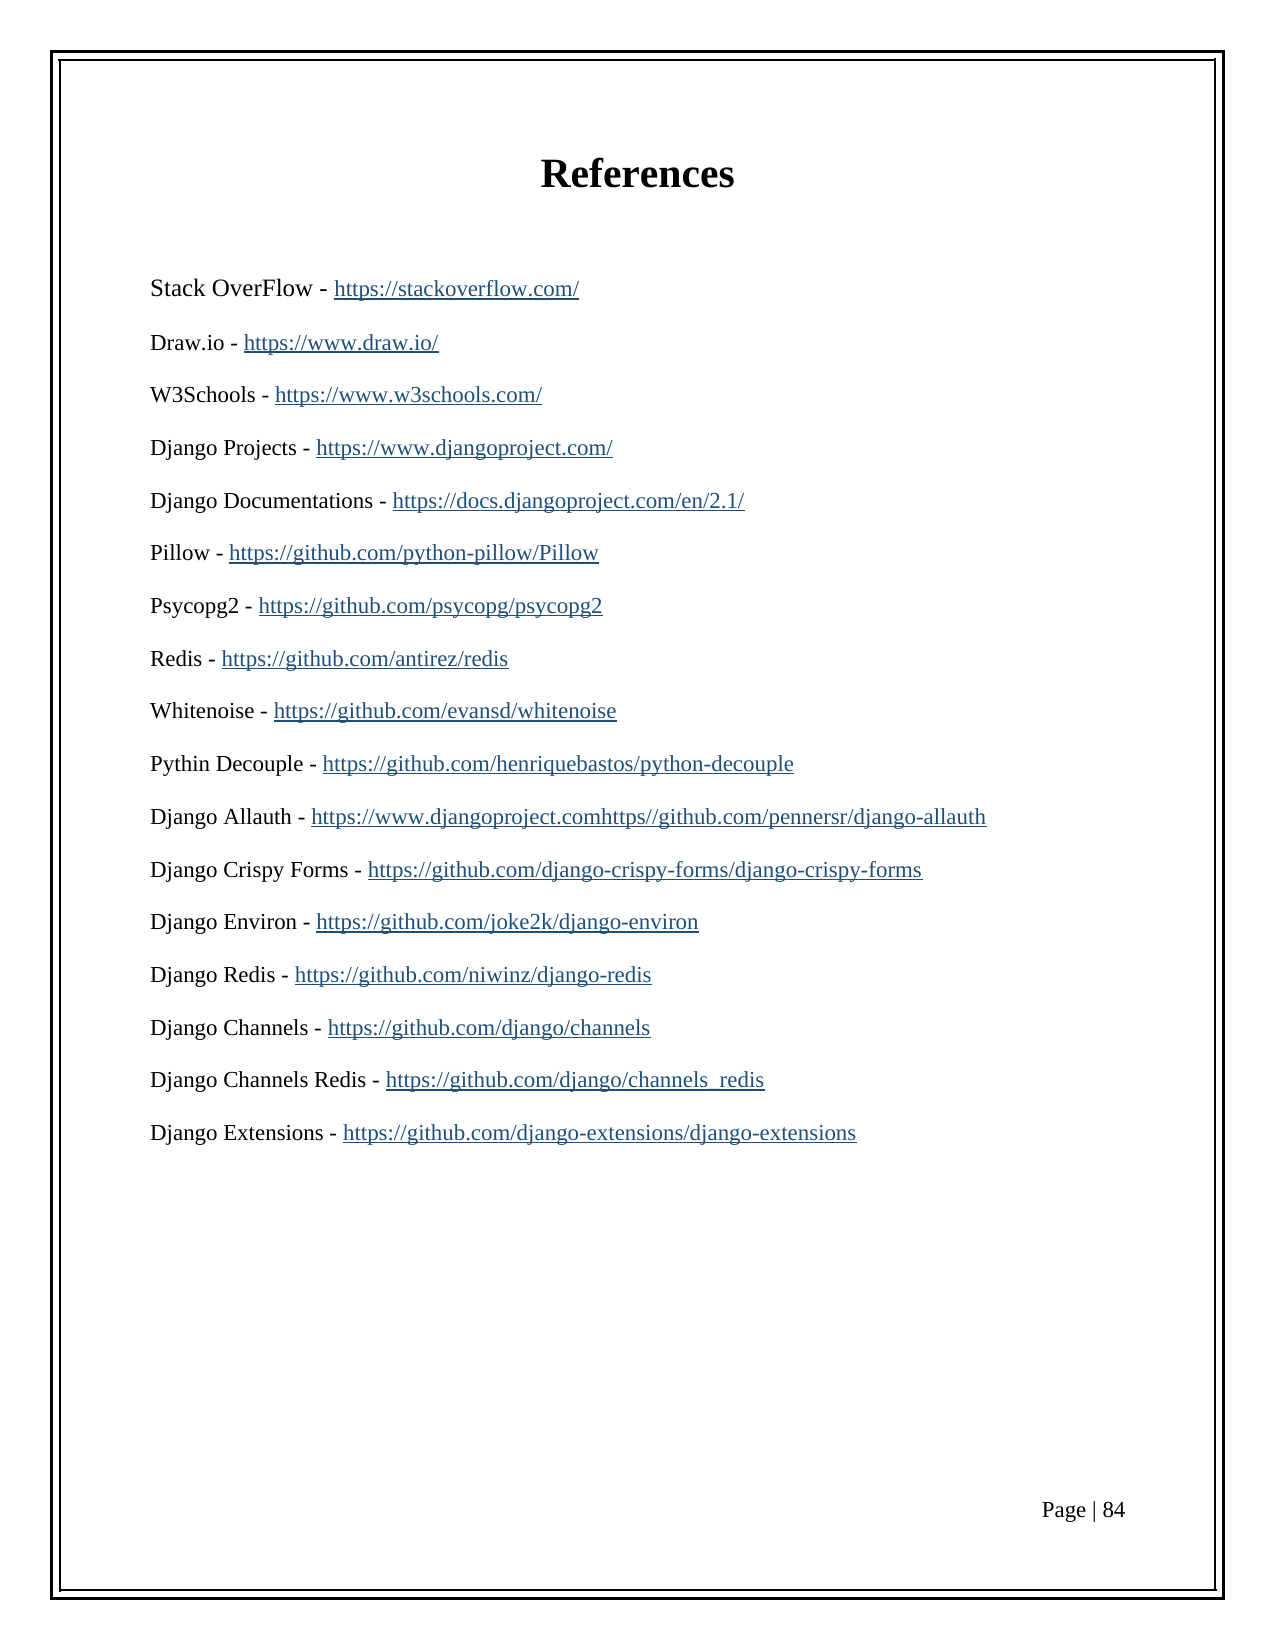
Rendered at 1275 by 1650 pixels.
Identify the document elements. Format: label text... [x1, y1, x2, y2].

text Django Documentations - https://docs.djangoproject.com/en/2.1/ [150, 487, 1125, 513]
text Draw.io - https://www.draw.io/ [150, 329, 1125, 355]
text Django Crispy Forms - https://github.com/django-crispy-forms/django-crispy-forms [150, 856, 1125, 882]
text Stack OverFlow - https://stackoverflow.com/ [150, 273, 1125, 302]
text Pythin Decouple - https://github.com/henriquebastos/python-decouple [150, 750, 1125, 777]
text Pillow - https://github.com/python-pillow/Pillow [150, 539, 1125, 566]
text Django Environ - https://github.com/joke2k/django-environ [150, 908, 1125, 935]
text Whitenoise - https://github.com/evansd/whitenoise [150, 698, 1125, 724]
text Psycopg2 - https://github.com/psycopg/psycopg2 [150, 592, 1125, 618]
text Django Projects - https://www.djangoproject.com/ [150, 434, 1125, 460]
text Django Allauth - https://www.djangoproject.comhttps//github.com/pennersr/django-allauth [150, 803, 1125, 829]
text Django Extensions - https://github.com/django-extensions/django-extensions [150, 1119, 1125, 1146]
text W3Schools - https://www.w3schools.com/ [150, 381, 1125, 408]
text Django Channels Redis - https://github.com/django/channels_redis [150, 1067, 1125, 1093]
text Django Channels - https://github.com/django/channels [150, 1014, 1125, 1040]
text Redis - https://github.com/antirez/redis [150, 645, 1125, 671]
subtitle References [150, 149, 1125, 197]
text Django Redis - https://github.com/niwinz/django-redis [150, 961, 1125, 987]
